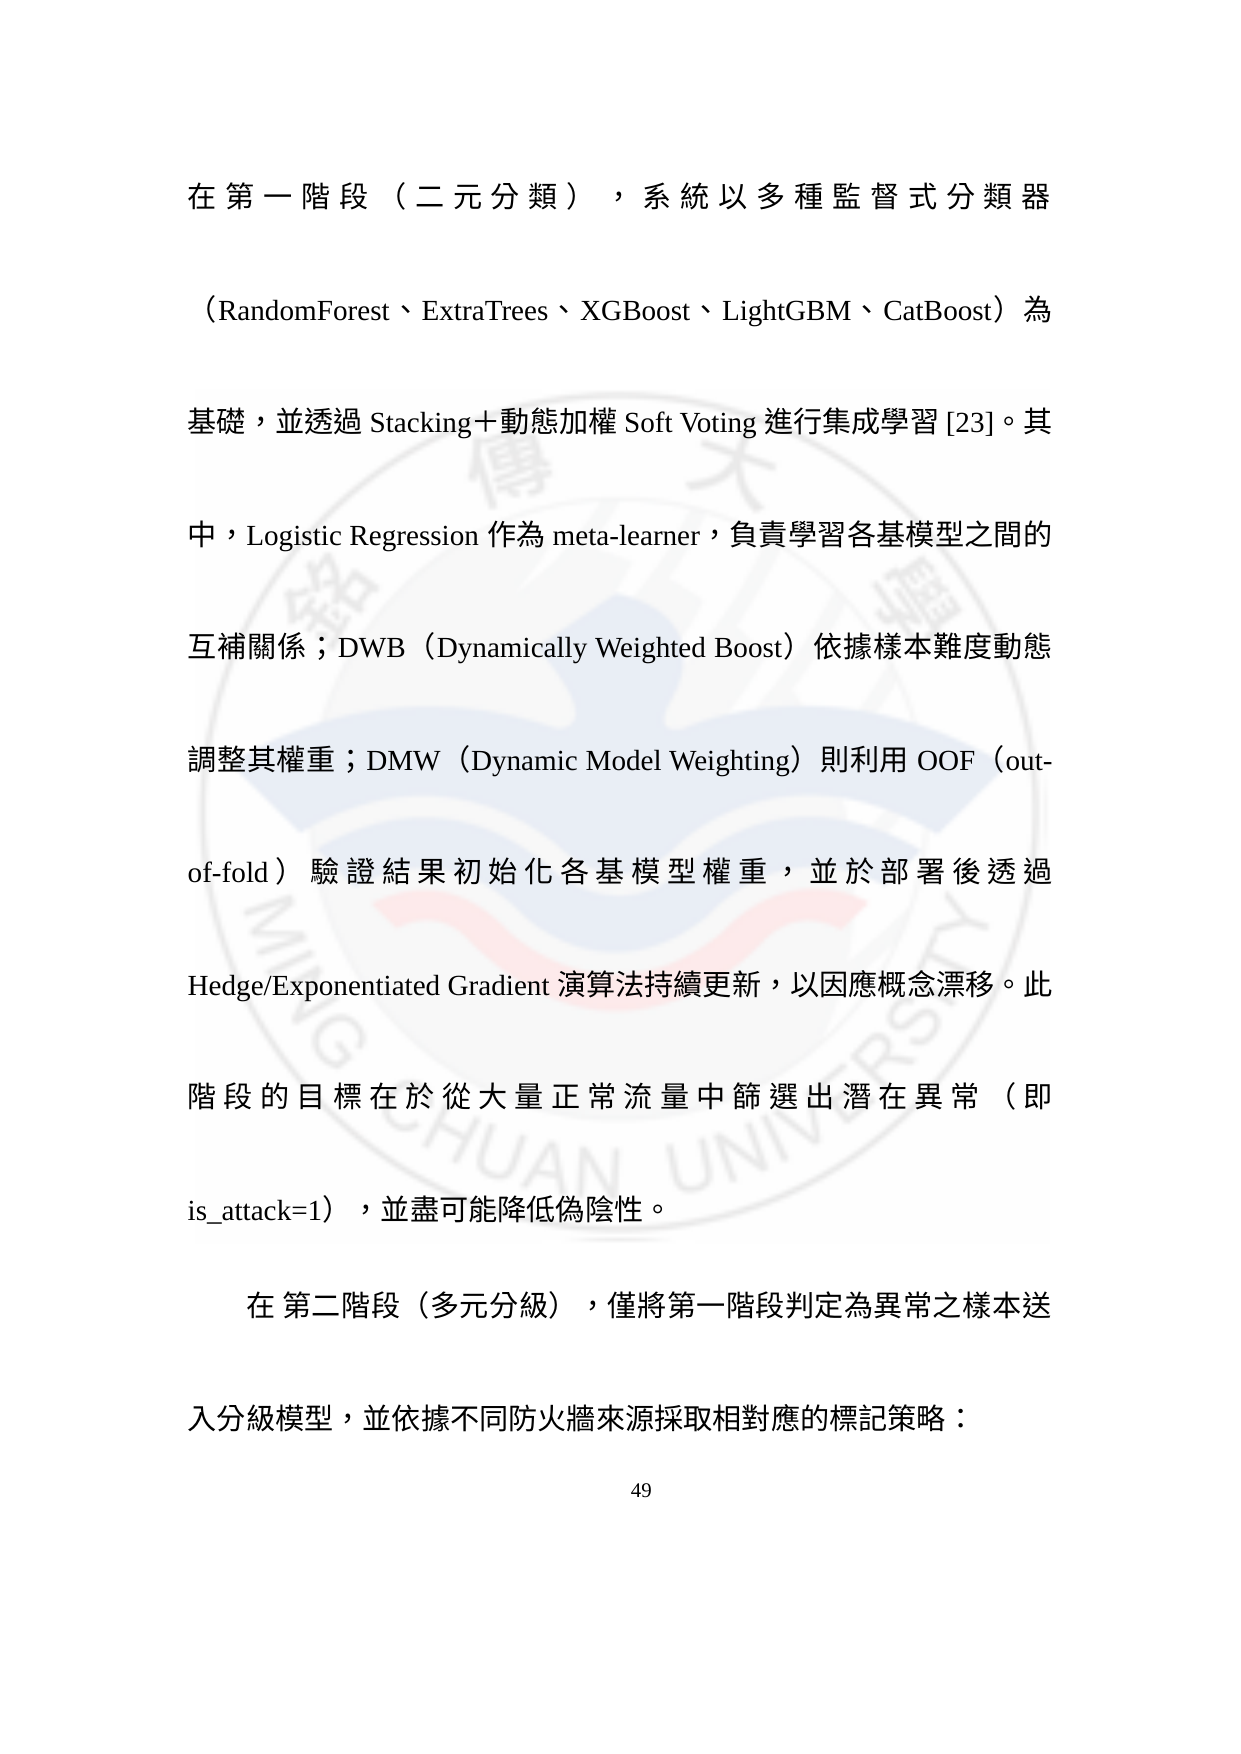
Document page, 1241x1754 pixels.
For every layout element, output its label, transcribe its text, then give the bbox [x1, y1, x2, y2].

text 在 第二階段（多元分級），僅將第一階段判定為異常之樣本送入分級模型，並依據不同防火牆來源採取相對應的標記策略： [187, 1266, 1053, 1454]
text 在第一階段（二元分類），系統以多種監督式分類器（RandomForest、ExtraTrees、XGBoost、LightGBM、CatBoost）為基礎，並透過 Stacking＋動態加權 Soft Voting 進行集成學習 [23]。其中，Logistic Regression 作為 meta-learner，負責學習各基模型之間的互補關係；DWB（Dynamically Weighted Boost）依據樣本難度動態調整其權重；DMW（Dynamic Model Weighting）則利用 OOF（out-of-fold）驗證結果初始化各基模型權重，並於部署後透過 Hedge/Exponentiated Gradient 演算法持續更新，以因應概念漂移。此階段的目標在於從大量正常流量中篩選出潛在異常（即 is_attack=1），並盡可能降低偽陰性。 [187, 158, 1053, 1245]
